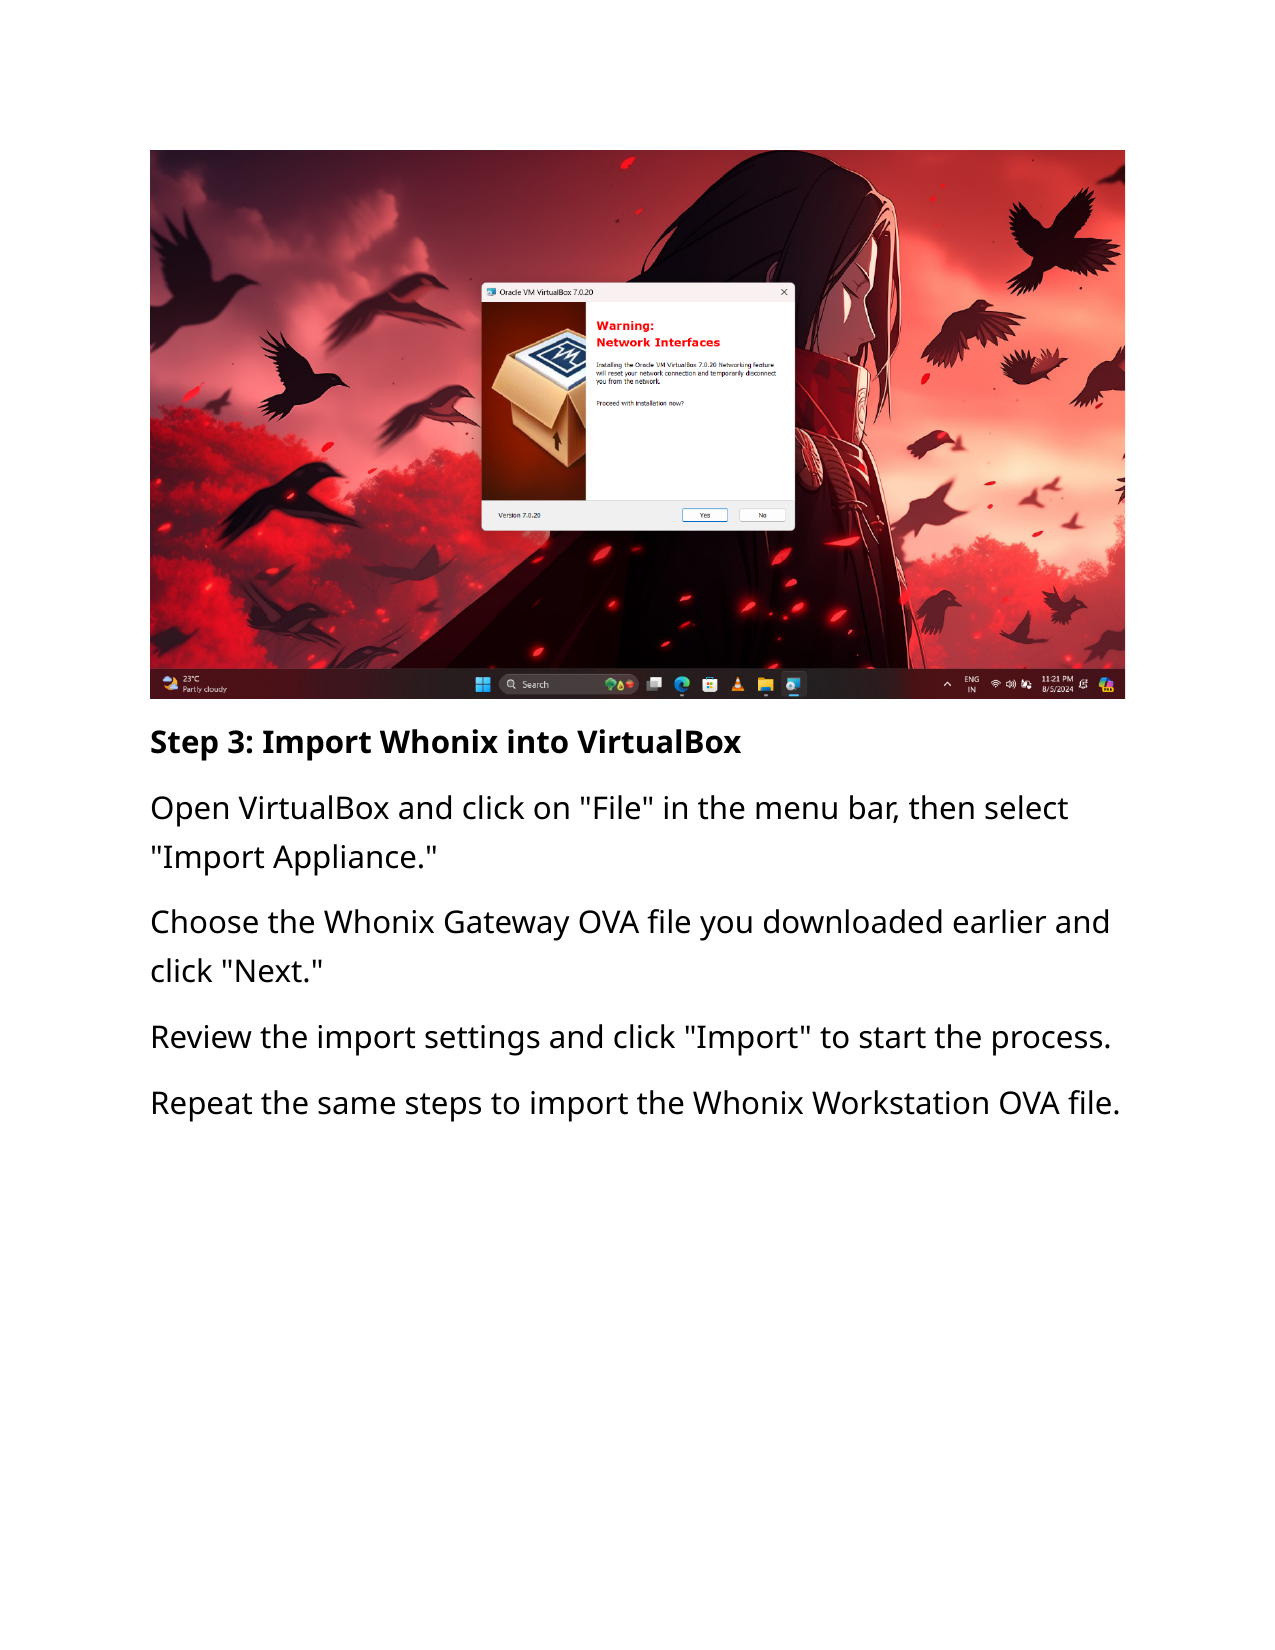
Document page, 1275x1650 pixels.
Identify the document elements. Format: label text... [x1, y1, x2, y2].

text Step 3: Import Whonix into VirtualBox [150, 720, 1125, 763]
text Open VirtualBox and click on "File" in the menu bar, then select "Import Appliance." [150, 786, 1125, 877]
text Repeat the same steps to import the Whonix Workstation OVA file. [150, 1081, 1125, 1123]
picture [150, 150, 1125, 699]
text Review the import settings and click "Import" to start the process. [150, 1015, 1125, 1058]
text Choose the Whonix Gateway OVA file you downloaded earlier and click "Next." [150, 900, 1125, 992]
